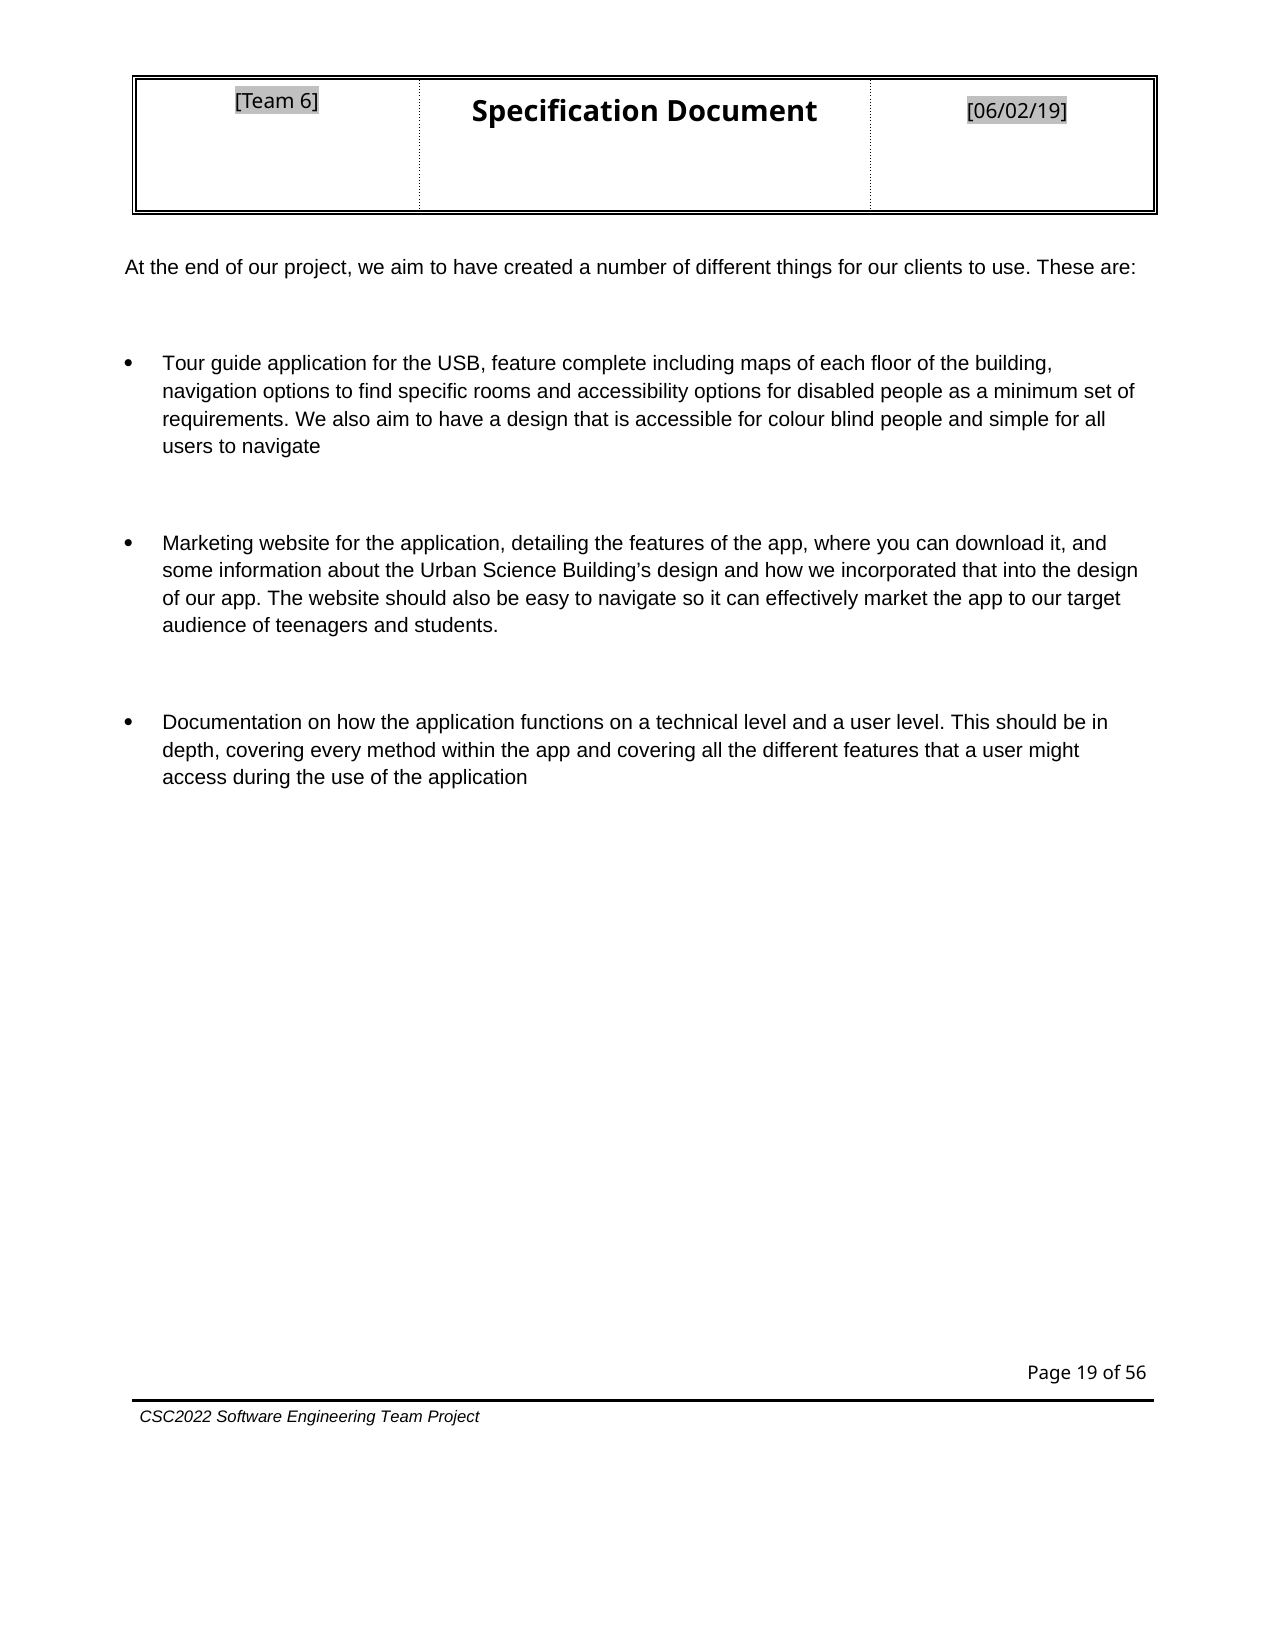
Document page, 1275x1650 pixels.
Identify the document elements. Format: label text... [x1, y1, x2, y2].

text At the end of our project, we aim to have created a number of different things for our clients to use. These are: [124, 254, 1147, 278]
list Tour guide application for the USB, feature complete including maps of each floor of the building, navigation options to find specific rooms and accessibility options for disabled people as a minimum set of requirements. We also aim to have a design that is accessible for colour blind people and simple for all users to navigate [124, 351, 1147, 458]
list Marketing website for the application, detailing the features of the app, where you can download it, and some information about the Urban Science Building’s design and how we incorporated that into the design of our app. The website should also be easy to navigate so it can effectively market the app to our target audience of teenagers and students. [124, 531, 1147, 637]
list Documentation on how the application functions on a technical level and a user level. This should be in depth, covering every method within the app and covering all the different features that a user might access during the use of the application [124, 710, 1147, 789]
